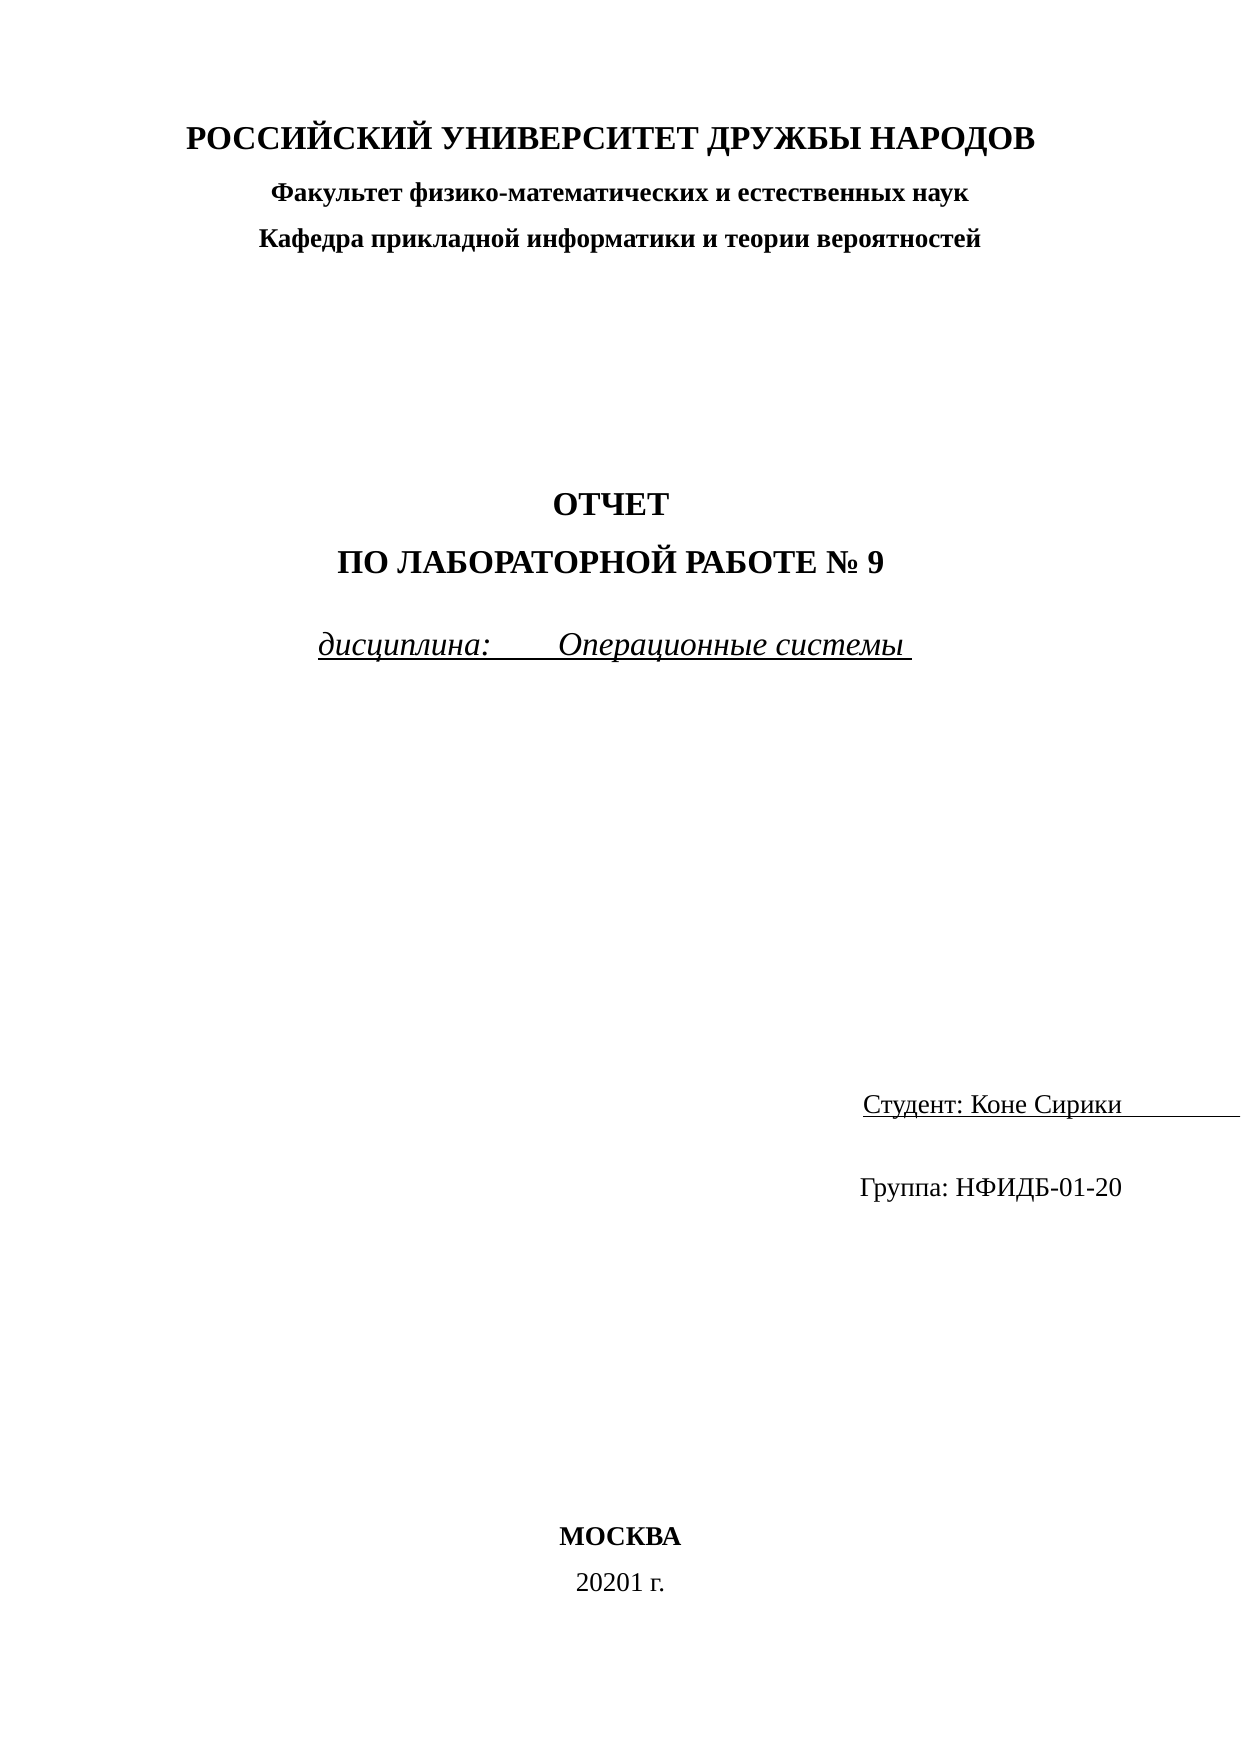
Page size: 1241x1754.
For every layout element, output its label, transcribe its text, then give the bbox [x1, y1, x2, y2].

text МОСКВА [118, 1519, 1122, 1551]
text Студент: Коне Сирики [118, 1088, 1122, 1119]
text 20201 г. [118, 1566, 1122, 1597]
text по лабораторной работе № 9 [99, 542, 1122, 580]
subtitle дисциплина: Операционные системы [99, 624, 1122, 663]
text Кафедра прикладной информатики и теории вероятностей [118, 222, 1122, 253]
text ОТЧЕТ [99, 484, 1122, 523]
text Группа: НФИДБ-01-20 [118, 1171, 1122, 1202]
text Факультет физико-математических и естественных наук [118, 176, 1122, 207]
text РОССИЙСКИЙ УНИВЕРСИТЕТ ДРУЖБЫ НАРОДОВ [99, 118, 1122, 156]
